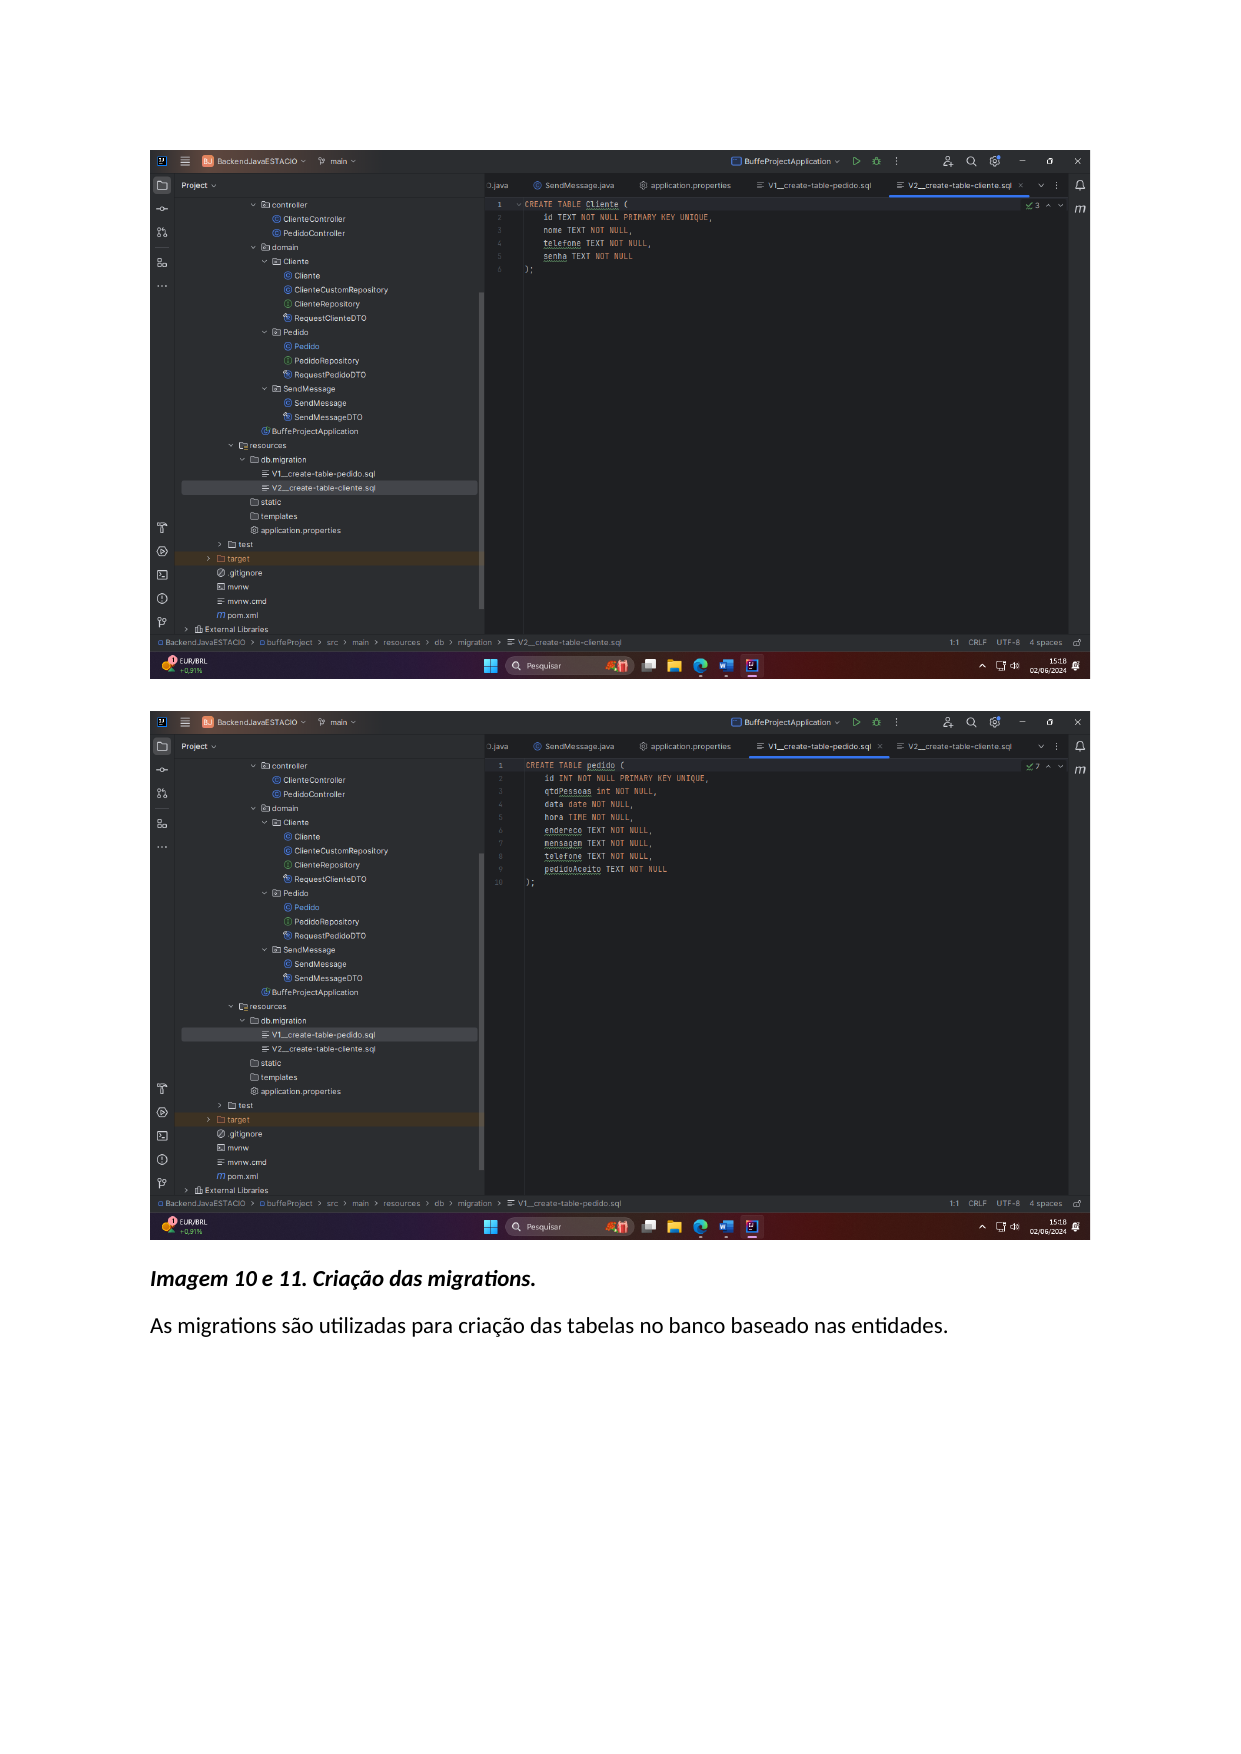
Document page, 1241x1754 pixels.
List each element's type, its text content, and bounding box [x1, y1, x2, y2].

text Imagem 10 e 11. Criação das migrations. [150, 1264, 1090, 1292]
text As migrations são utilizadas para criação das tabelas no banco baseado nas entidades. [150, 1311, 1090, 1339]
picture [150, 711, 1091, 1240]
picture [150, 150, 1091, 679]
